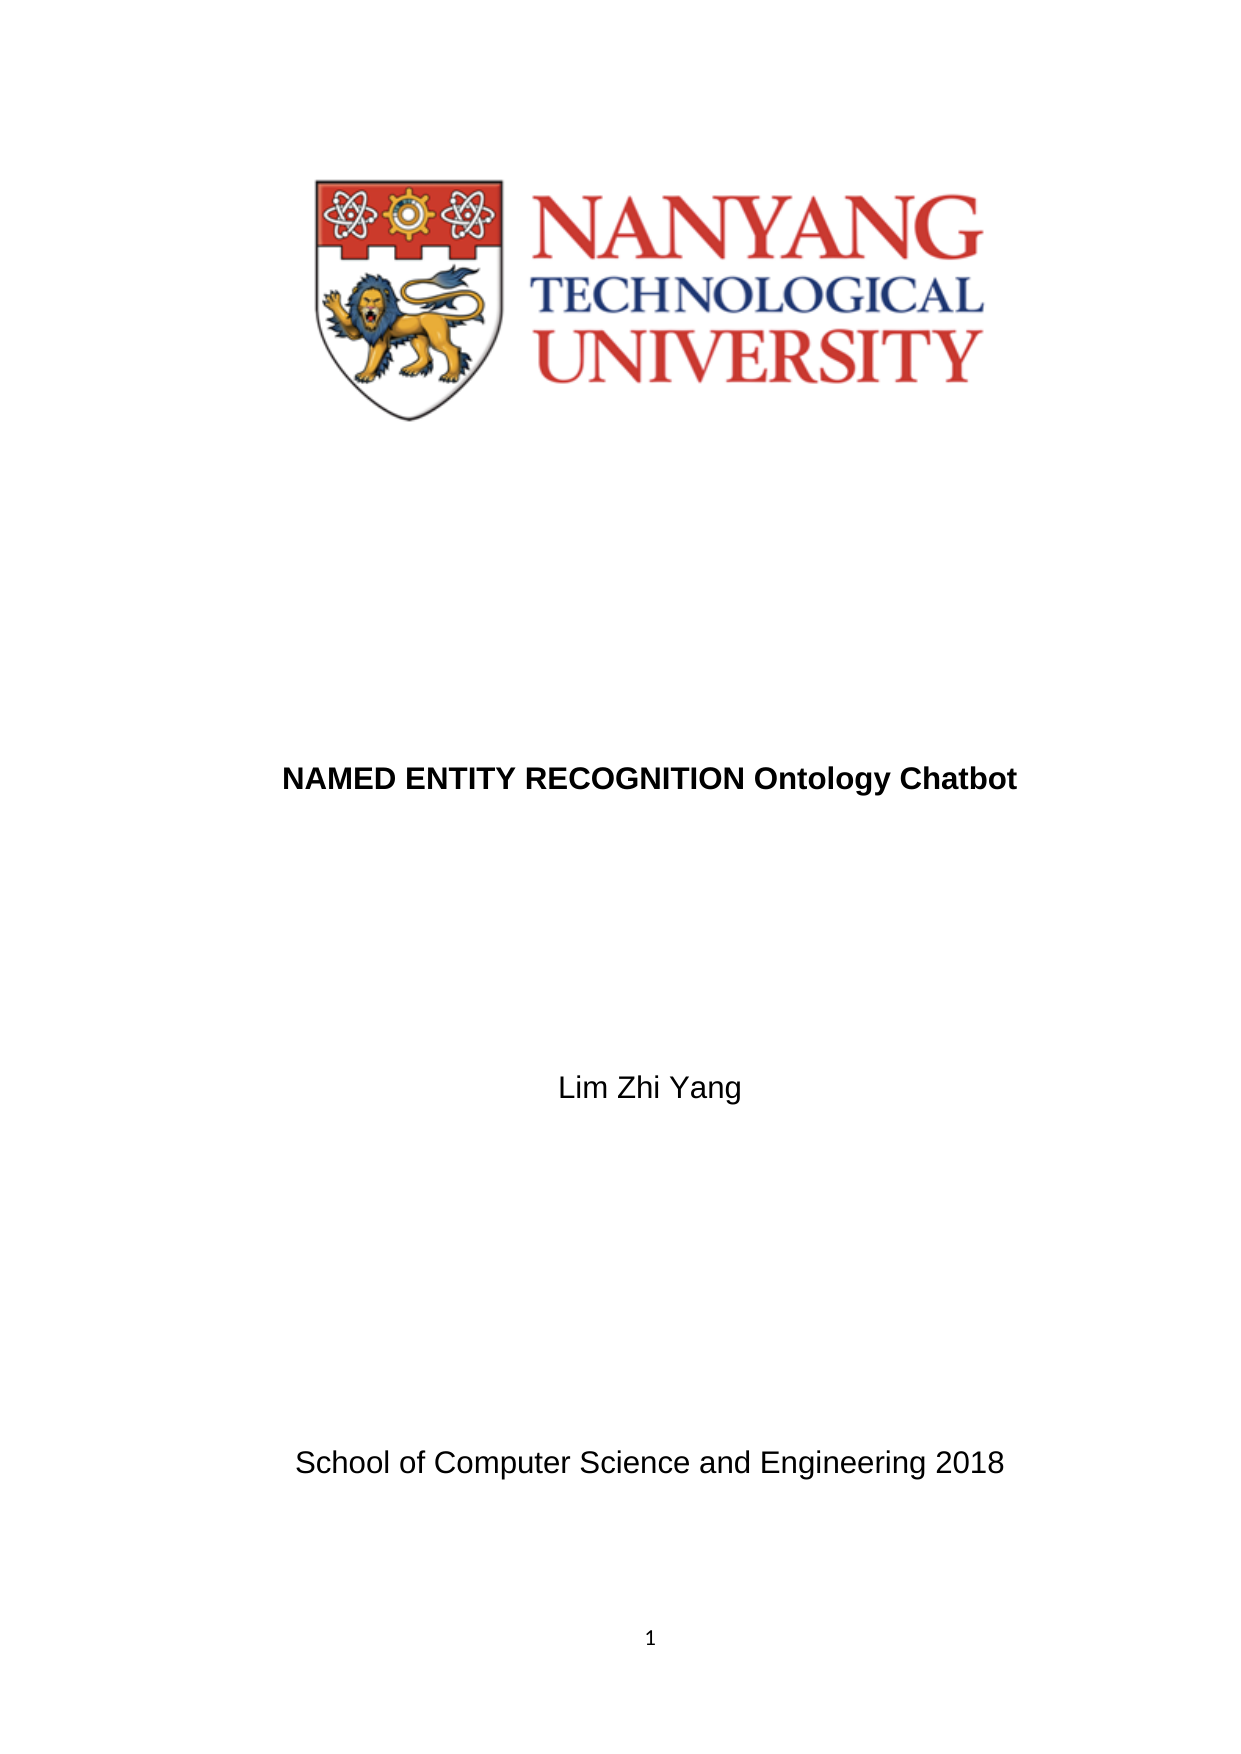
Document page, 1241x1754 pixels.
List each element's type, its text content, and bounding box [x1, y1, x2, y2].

picture [311, 177, 989, 431]
text School of Computer Science and Engineering 2018 [210, 1444, 1090, 1480]
text Lim Zhi Yang [210, 1069, 1090, 1105]
text NAMED ENTITY RECOGNITION Ontology Chatbot [210, 760, 1090, 796]
